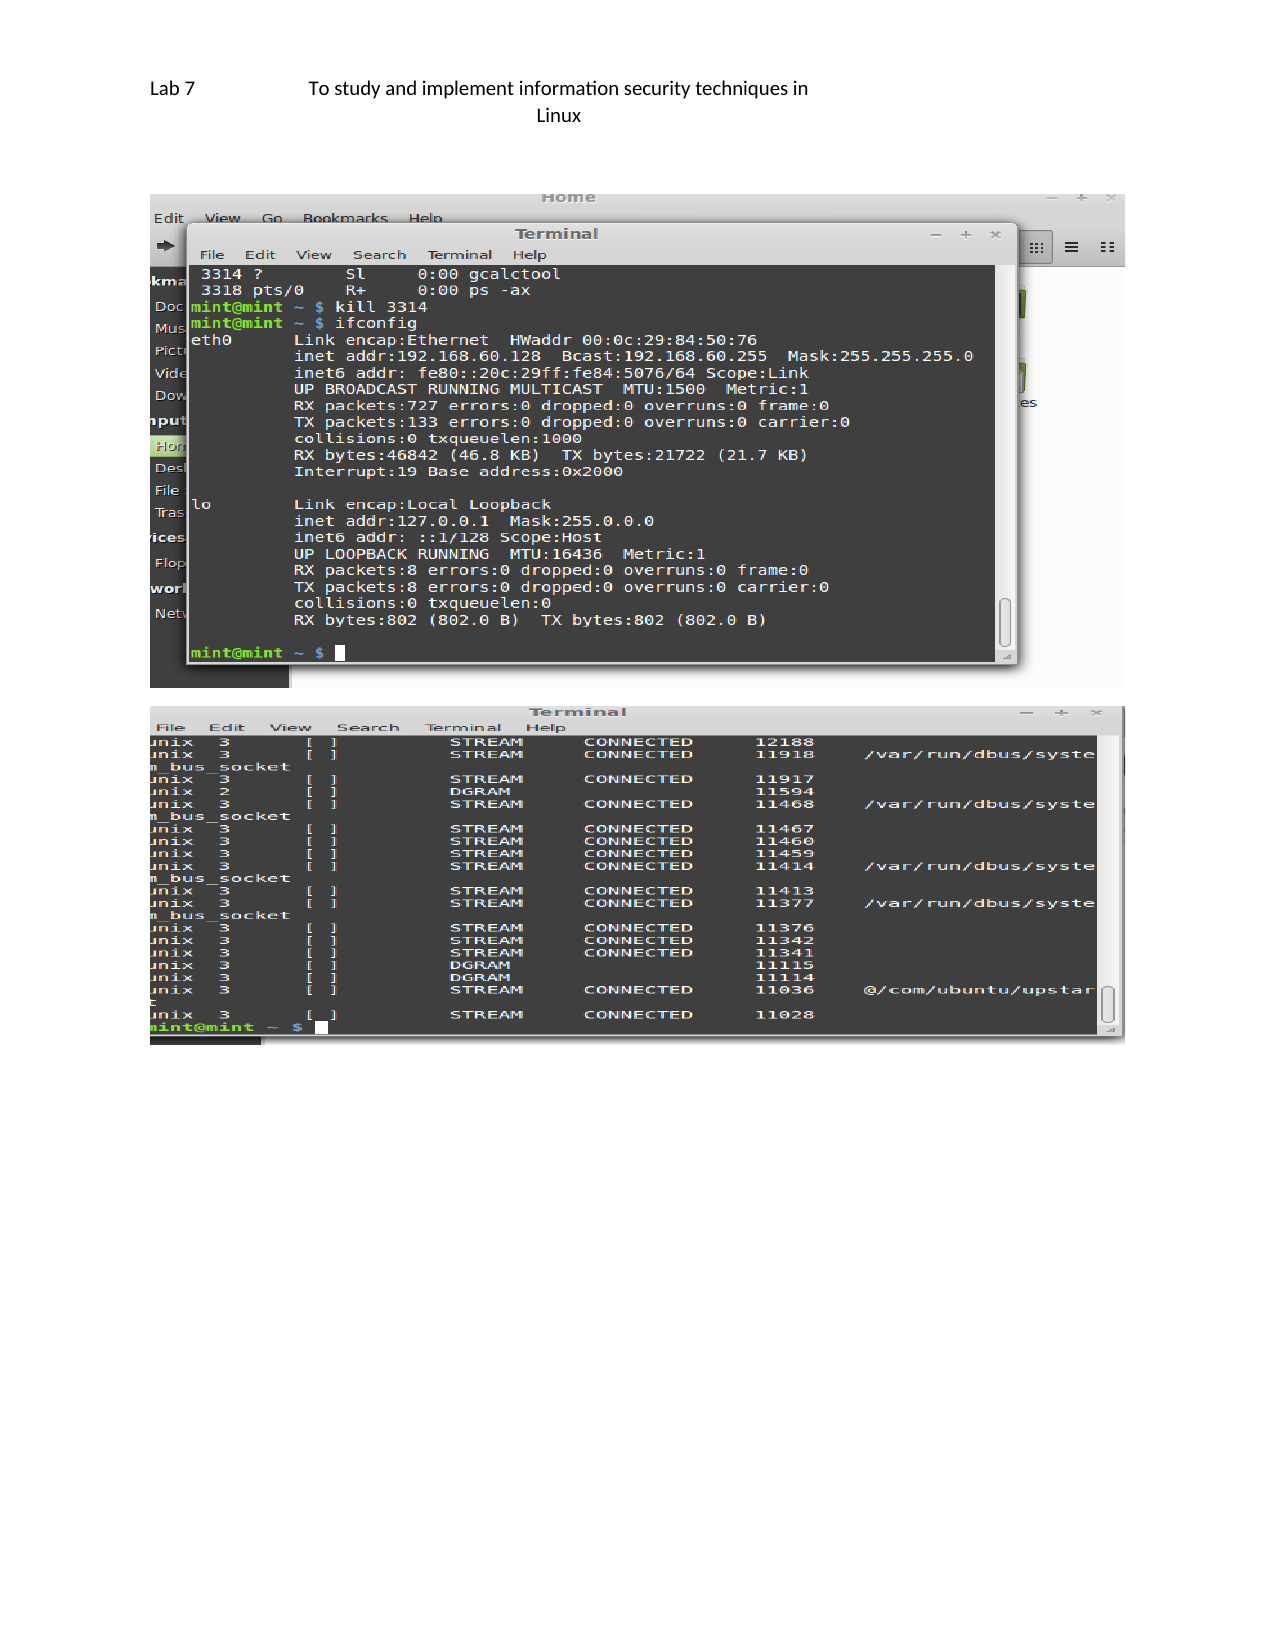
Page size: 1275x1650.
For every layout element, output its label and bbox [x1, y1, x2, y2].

picture [150, 706, 1125, 1045]
picture [150, 194, 1125, 688]
